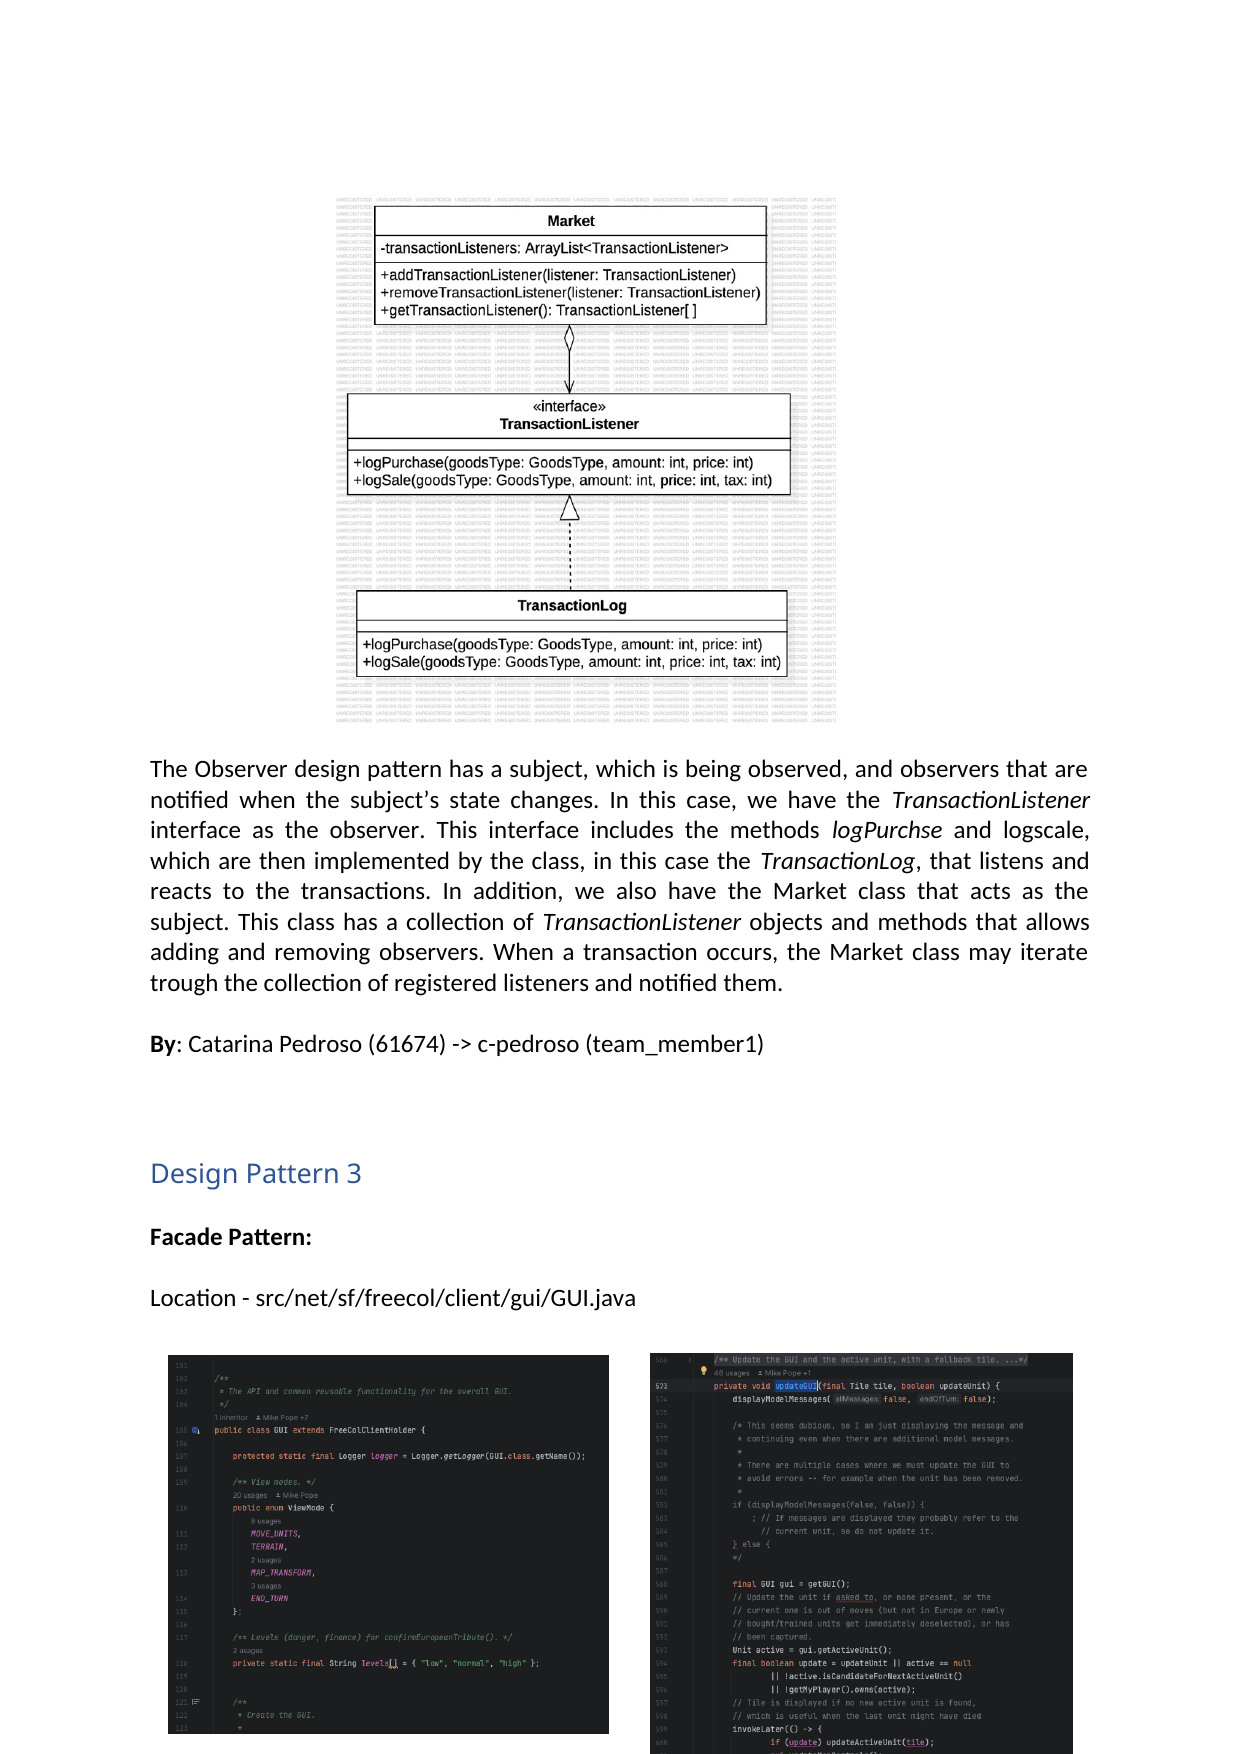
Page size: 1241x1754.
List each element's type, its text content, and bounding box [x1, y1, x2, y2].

text Location - src/net/sf/freecol/client/gui/GUI.java [150, 1283, 1090, 1313]
text Facade Pattern: [150, 1222, 1090, 1252]
picture [168, 1355, 609, 1734]
text The Observer design pattern has a subject, which is being observed, and observers that are notified when the subject’s state changes. In this case, we have the TransactionListener interface as the observer. This interface includes the methods logPurchse and logscale, which are then implemented by the class, in this case the TransactionLog, that listens and reacts to the transactions. In addition, we also have the Market class that acts as the subject. This class has a collection of TransactionListener objects and methods that allows adding and removing observers. When a transaction occurs, the Market class may iterate trough the collection of registered listeners and notified them. [150, 753, 1090, 997]
picture [650, 1353, 1073, 1754]
subtitle Design Pattern 3 [150, 1154, 1090, 1191]
picture [336, 194, 836, 723]
text By: Catarina Pedroso (61674) -> c-pedroso (team_member1) [150, 1028, 1090, 1058]
